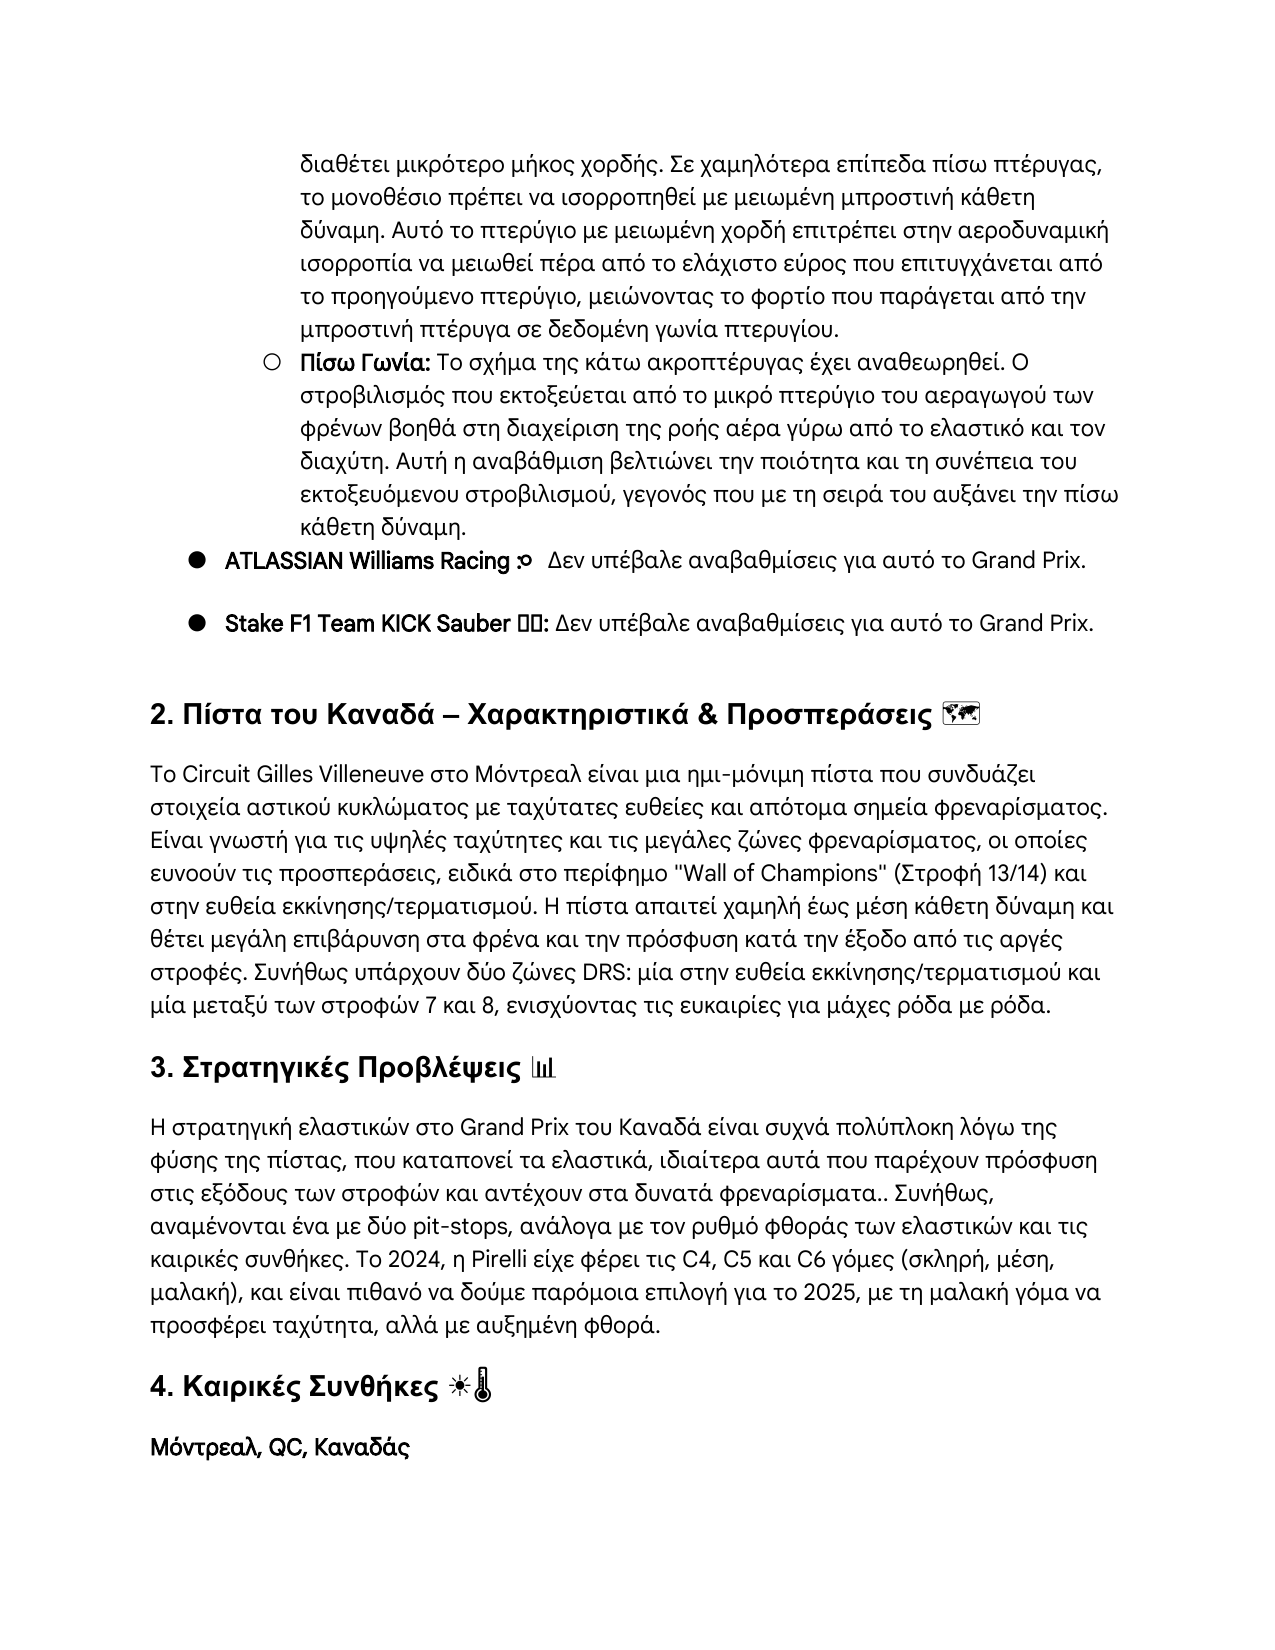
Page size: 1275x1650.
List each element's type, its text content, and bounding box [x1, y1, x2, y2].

subtitle 3. Στρατηγικές Προβλέψεις 📊💡 [150, 1049, 1125, 1083]
subtitle 4. Καιρικές Συνθήκες ☀️🌡️ [150, 1369, 1125, 1403]
list Stake F1 Team KICK Sauber 💚🖤: Δεν υπέβαλε αναβαθμίσεις για αυτό το Grand Prix. [187, 609, 1125, 668]
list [262, 150, 1125, 344]
list Πίσω Γωνία: Το σχήμα της κάτω ακροπτέρυγας έχει αναθεωρηθεί. Ο στροβιλισμός που εκτοξεύεται από το μικρό πτερύγιο του αεραγωγού των φρένων βοηθά στη διαχείριση της ροής αέρα γύρω από το ελαστικό και τον διαχύτη. Αυτή η αναβάθμιση βελτιώνει την ποιότητα και τη συνέπεια του εκτοξευόμενου στροβιλισμού, γεγονός που με τη σειρά του αυξάνει την πίσω κάθετη δύναμη. [262, 348, 1125, 542]
subtitle 2. Πίστα του Καναδά – Χαρακτηριστικά & Προσπεράσεις 🗺️💨 [150, 697, 1125, 730]
text Μόντρεαλ, QC, Καναδάς [150, 1433, 1125, 1462]
text Η στρατηγική ελαστικών στο Grand Prix του Καναδά είναι συχνά πολύπλοκη λόγω της φύσης της πίστας, που καταπονεί τα ελαστικά, ιδιαίτερα αυτά που παρέχουν πρόσφυση στις εξόδους των στροφών και αντέχουν στα δυνατά φρεναρίσματα.. Συνήθως, αναμένονται ένα με δύο pit-stops, ανάλογα με τον ρυθμό φθοράς των ελαστικών και τις καιρικές συνθήκες. Το 2024, η Pirelli είχε φέρει τις C4, C5 και C6 γόμες (σκληρή, μέση, μαλακή), και είναι πιθανό να δούμε παρόμοια επιλογή για το 2025, με τη μαλακή γόμα να προσφέρει ταχύτητα, αλλά με αυξημένη φθορά. [150, 1113, 1125, 1340]
list ATLASSIAN Williams Racing 🔵⚪: Δεν υπέβαλε αναβαθμίσεις για αυτό το Grand Prix. [187, 546, 1125, 605]
text Το Circuit Gilles Villeneuve στο Μόντρεαλ είναι μια ημι-μόνιμη πίστα που συνδυάζει στοιχεία αστικού κυκλώματος με ταχύτατες ευθείες και απότομα σημεία φρεναρίσματος. Είναι γνωστή για τις υψηλές ταχύτητες και τις μεγάλες ζώνες φρεναρίσματος, οι οποίες ευνοούν τις προσπεράσεις, ειδικά στο περίφημο "Wall of Champions" (Στροφή 13/14) και στην ευθεία εκκίνησης/τερματισμού. Η πίστα απαιτεί χαμηλή έως μέση κάθετη δύναμη και θέτει μεγάλη επιβάρυνση στα φρένα και την πρόσφυση κατά την έξοδο από τις αργές στροφές. Συνήθως υπάρχουν δύο ζώνες DRS: μία στην ευθεία εκκίνησης/τερματισμού και μία μεταξύ των στροφών 7 και 8, ενισχύοντας τις ευκαιρίες για μάχες ρόδα με ρόδα. [150, 760, 1125, 1020]
